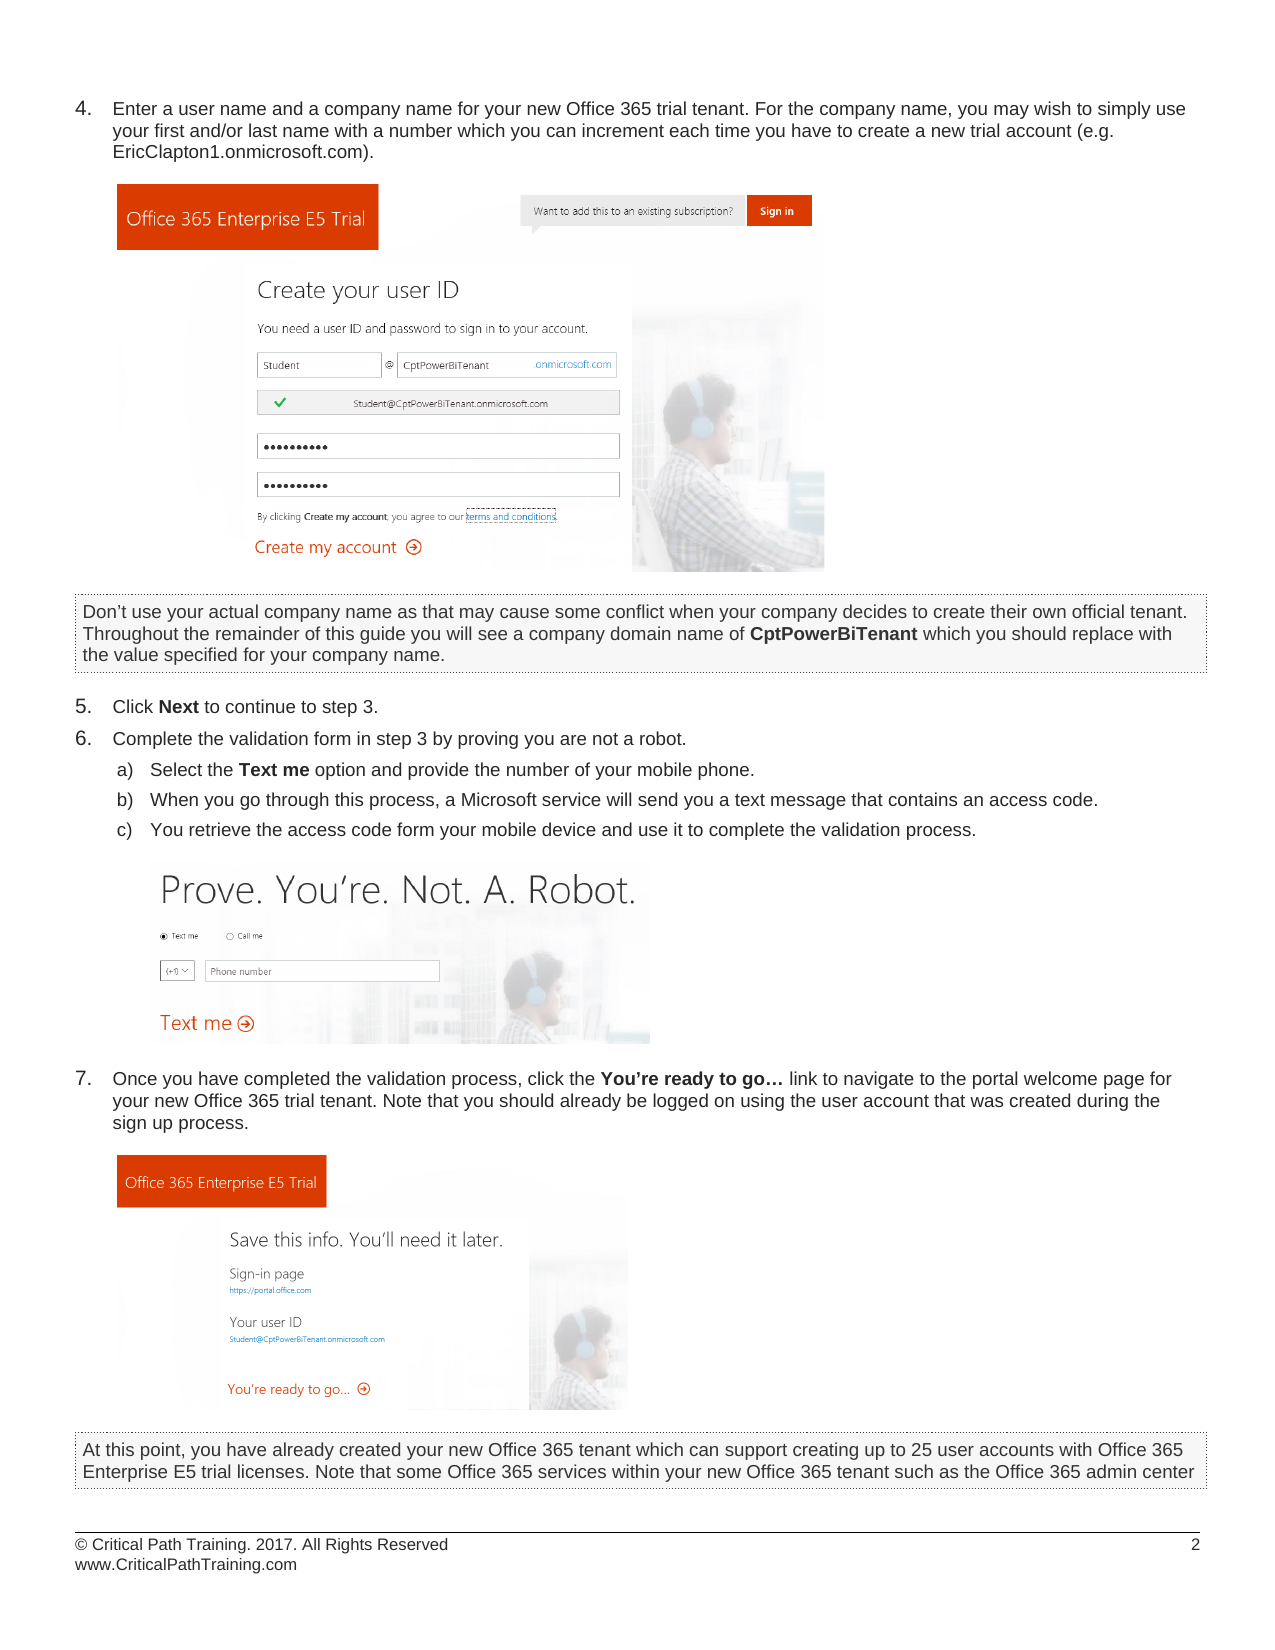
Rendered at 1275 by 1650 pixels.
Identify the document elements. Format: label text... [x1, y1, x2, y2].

text Enter a user name and a company name for your new Office 365 trial tenant. For the company name, you may wish to simply use your first and/or last name with a number which you can increment each time you have to create a new trial account (e.g. EricClapton1.onmicrosoft.com). [75, 96, 1200, 163]
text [75, 1432, 1207, 1489]
text Click Next to continue to step 3. [75, 694, 1200, 718]
picture [117, 1155, 629, 1410]
text Once you have completed the validation process, click the You’re ready to go… link to navigate to the portal welcome page for your new Office 365 trial tenant. Note that you should already be logged on using the user account that was created during the sign up process. [75, 1066, 1200, 1133]
text Complete the validation form in step 3 by proving you are not a robot. [75, 726, 1200, 750]
text You retrieve the access code form your mobile device and use it to complete the validation process. [117, 818, 1200, 840]
text Select the Text me option and provide the number of your mobile phone. [117, 758, 1200, 780]
picture [117, 184, 825, 572]
picture [150, 861, 650, 1044]
text Don’t use your actual company name as that may cause some conflict when your company decides to create their own official tenant. Throughout the remainder of this guide you will see a company domain name of CptPowerBiTenant which you should replace with the value specified for your company name. [75, 594, 1207, 673]
text When you go through this process, a Microsoft service will send you a text message that contains an access code. [117, 788, 1200, 810]
